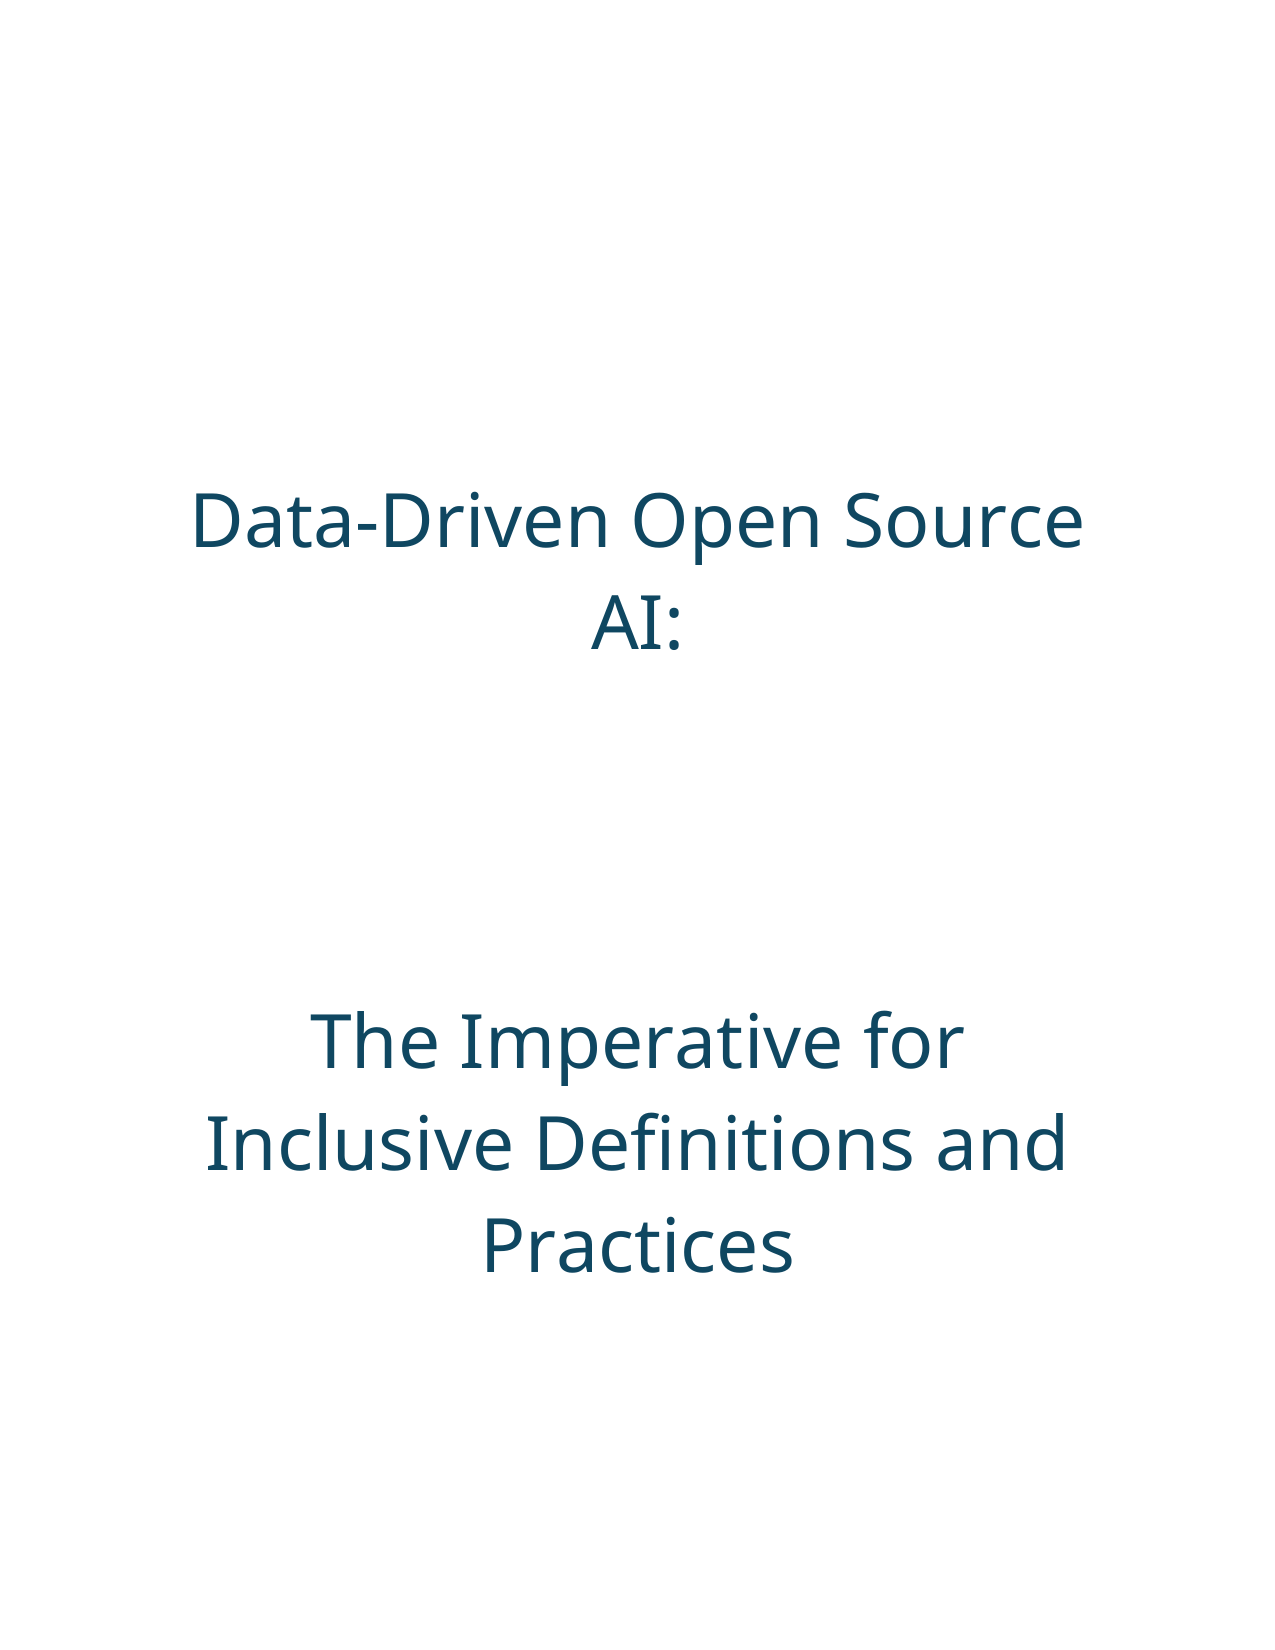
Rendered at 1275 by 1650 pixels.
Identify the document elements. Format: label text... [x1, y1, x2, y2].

subtitle The Imperative for Inclusive Definitions and Practices [150, 988, 1125, 1295]
subtitle Data-Driven Open Source AI: [150, 467, 1125, 671]
